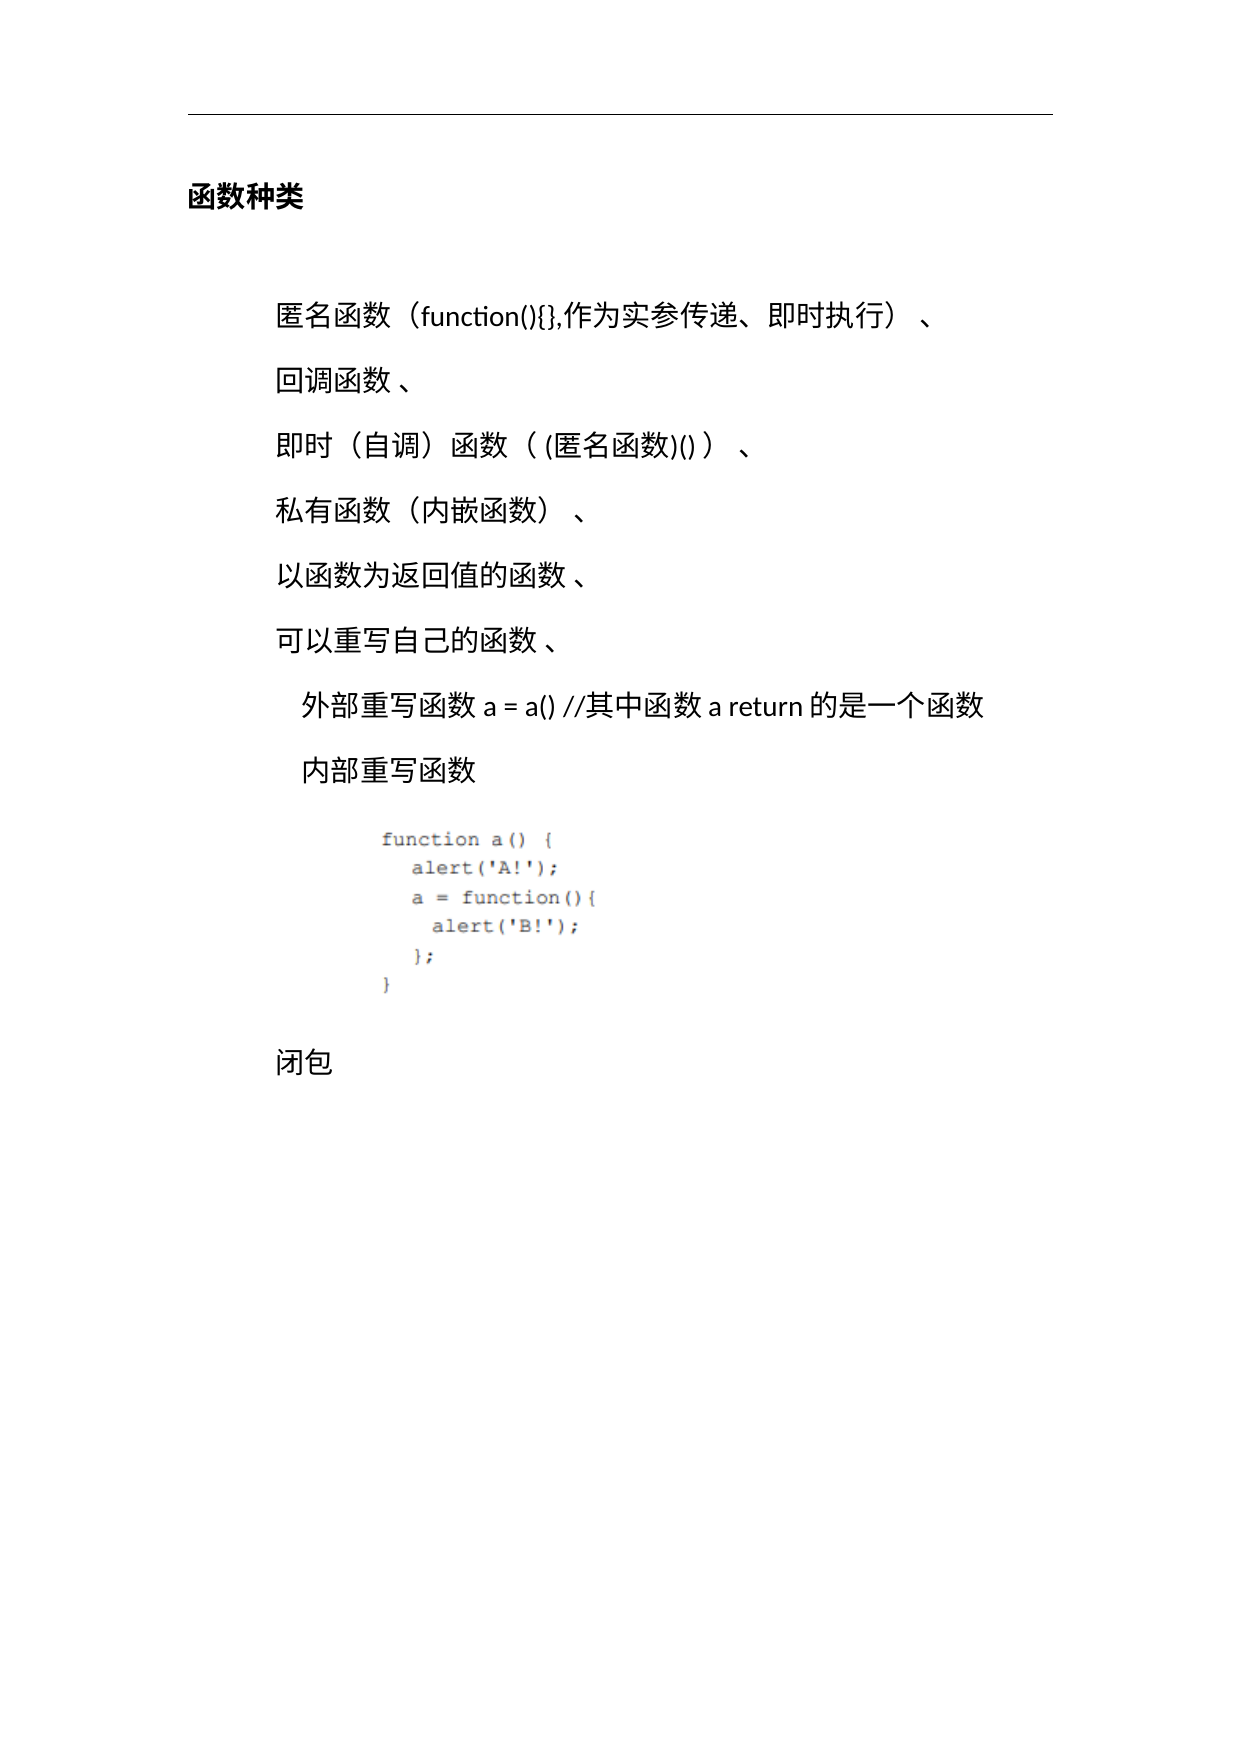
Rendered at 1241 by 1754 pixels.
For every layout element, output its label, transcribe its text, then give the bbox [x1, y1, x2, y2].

text 回调函数 、 [187, 346, 1053, 411]
text 匿名函数（function(){},作为实参传递、即时执行） 、 [187, 281, 1053, 346]
text 闭包 [187, 1028, 1053, 1093]
subtitle 函数种类 [187, 162, 1053, 227]
text 私有函数（内嵌函数） 、 [187, 476, 1053, 541]
text 外部重写函数 a = a() //其中函数a return的是一个函数 [187, 671, 1053, 736]
text 以函数为返回值的函数 、 [187, 541, 1053, 606]
text 可以重写自己的函数 、 [187, 606, 1053, 671]
text 即时（自调）函数（ (匿名函数)() ） 、 [187, 411, 1053, 476]
picture [347, 800, 695, 1017]
text 内部重写函数 [187, 736, 1053, 801]
